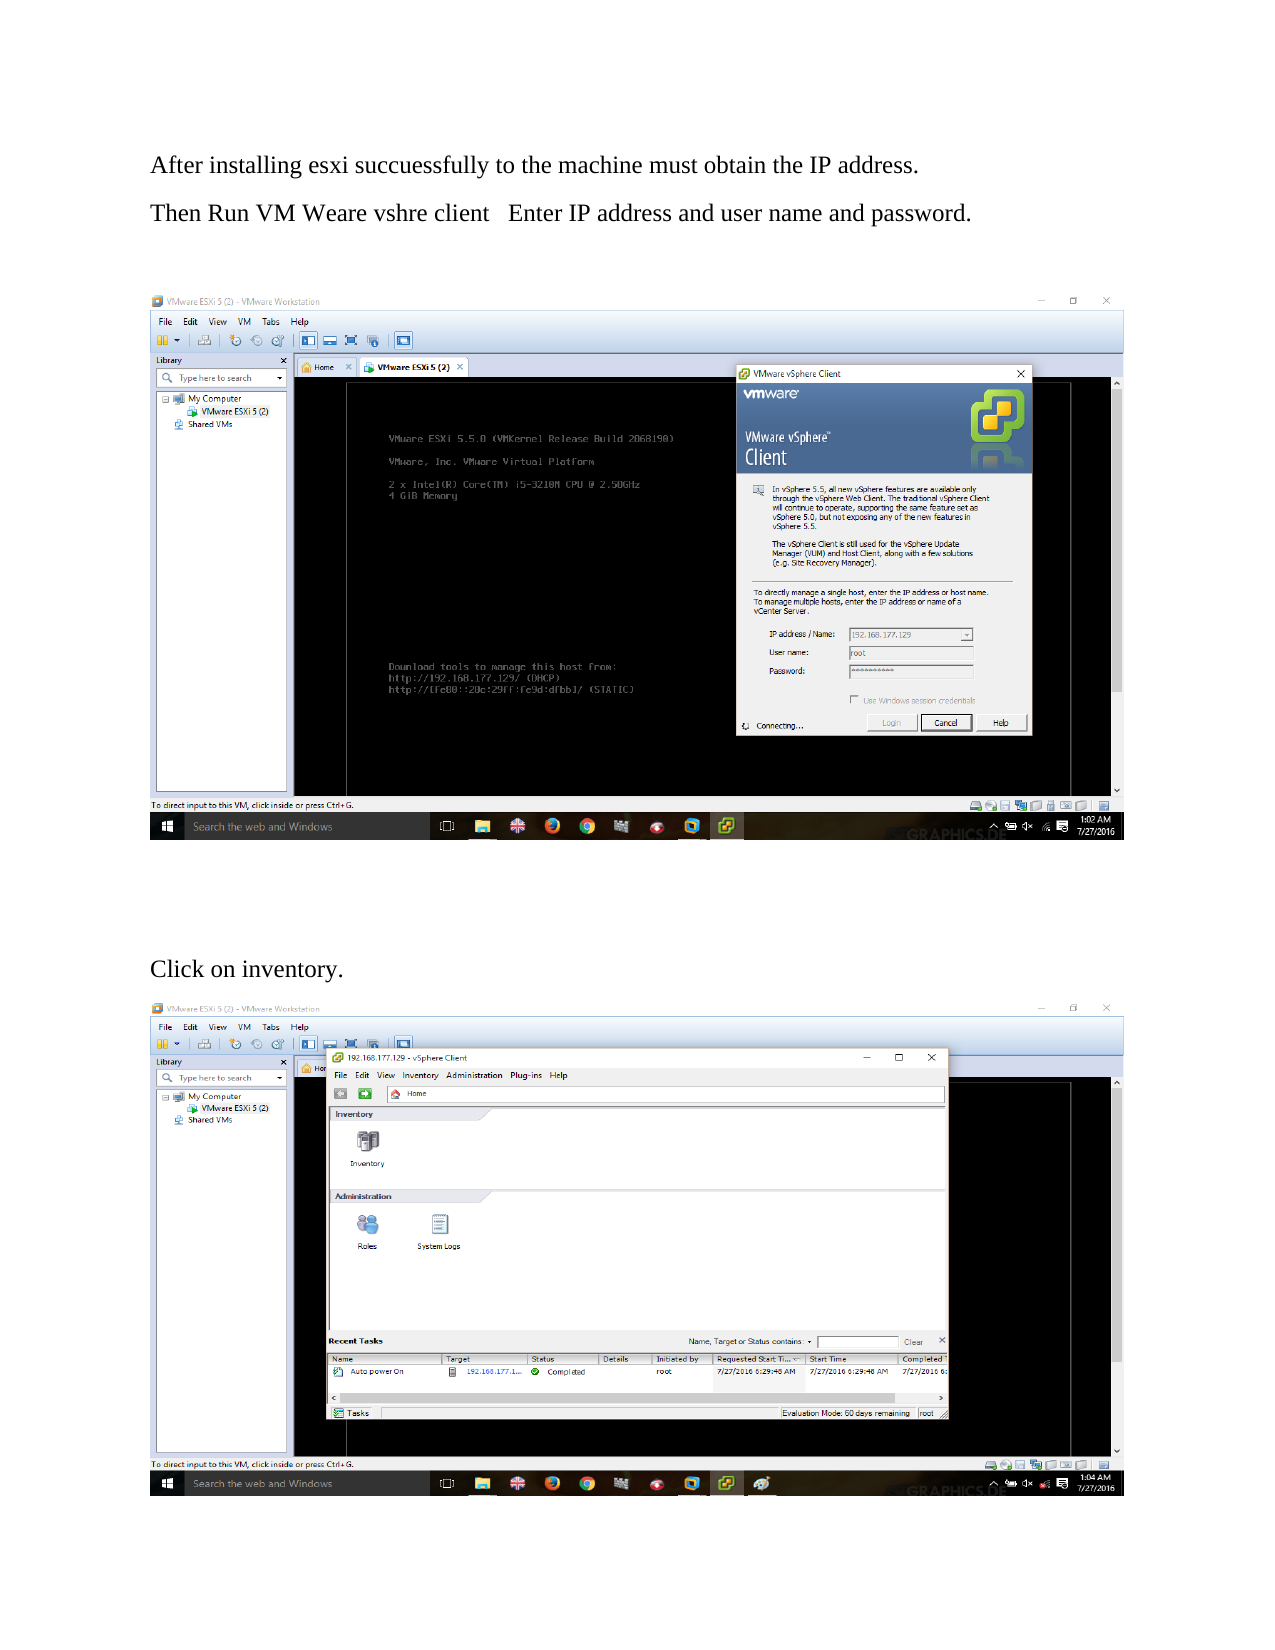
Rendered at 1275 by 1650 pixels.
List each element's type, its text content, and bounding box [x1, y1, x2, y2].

text Click on inventory. [150, 954, 1125, 983]
picture [150, 293, 1124, 840]
picture [150, 1001, 1124, 1496]
text After installing esxi succuessfully to the machine must obtain the IP address. [150, 150, 1125, 179]
text Then Run VM Weare vshre client Enter IP address and user name and password. [150, 198, 1125, 226]
